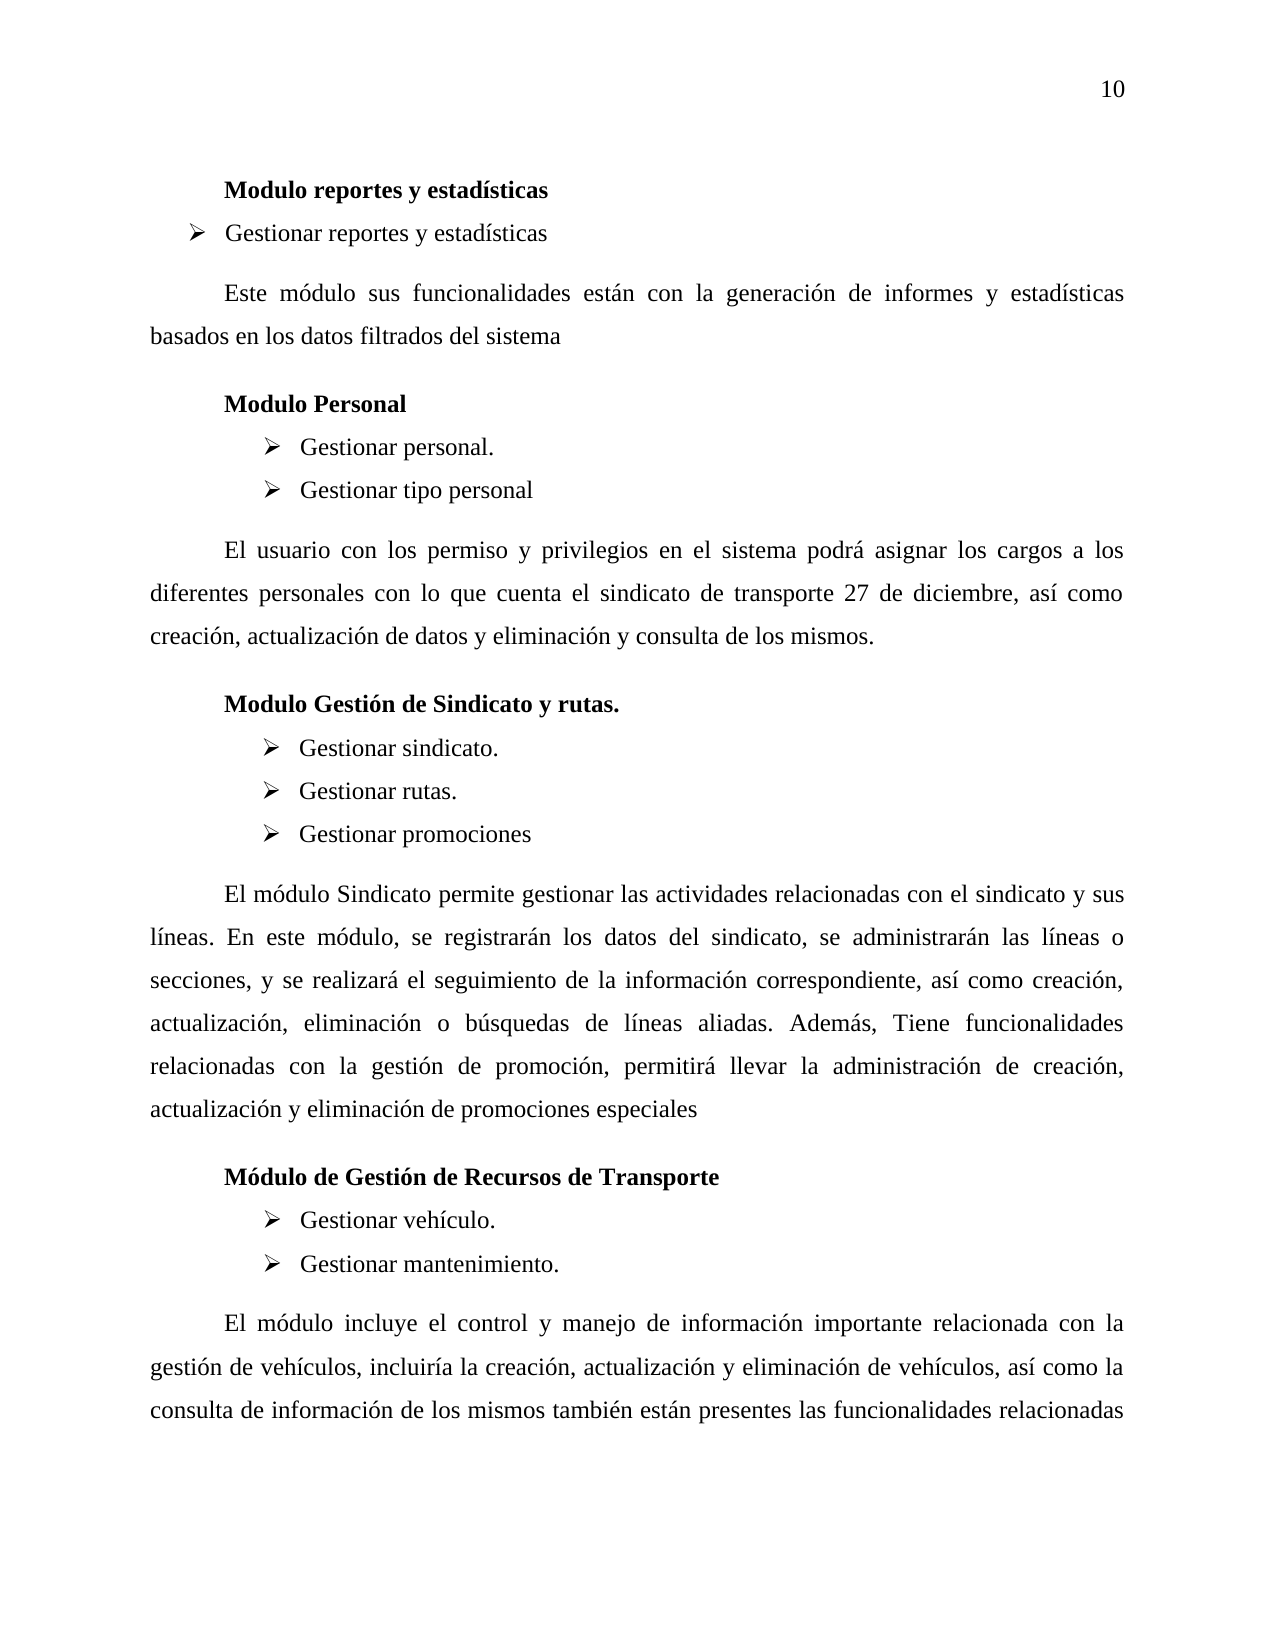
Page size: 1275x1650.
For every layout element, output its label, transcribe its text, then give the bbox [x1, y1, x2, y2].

subtitle Modulo reportes y estadísticas [150, 175, 1125, 204]
list Gestionar rutas. [261, 776, 1125, 804]
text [150, 1308, 1125, 1423]
list Gestionar tipo personal [262, 475, 1125, 504]
list Gestionar vehículo. [262, 1206, 1125, 1234]
subtitle Modulo Personal [150, 389, 1125, 418]
list Gestionar promociones [261, 819, 1125, 848]
text El módulo Sindicato permite gestionar las actividades relacionadas con el sindicato y sus líneas. En este módulo, se registrarán los datos del sindicato, se administrarán las líneas o secciones, y se realizará el seguimiento de la información correspondiente, así como creación, actualización, eliminación o búsquedas de líneas aliadas. Además, Tiene funcionalidades relacionadas con la gestión de promoción, permitirá llevar la administración de creación, actualización y eliminación de promociones especiales [150, 879, 1125, 1123]
subtitle Módulo de Gestión de Recursos de Transporte [150, 1162, 1125, 1191]
text Este módulo sus funcionalidades están con la generación de informes y estadísticas basados en los datos filtrados del sistema [150, 278, 1125, 350]
text El usuario con los permiso y privilegios en el sistema podrá asignar los cargos a los diferentes personales con lo que cuenta el sindicato de transporte 27 de diciembre, así como creación, actualización de datos y eliminación y consulta de los mismos. [150, 535, 1125, 650]
list Gestionar mantenimiento. [262, 1249, 1125, 1277]
list Gestionar reportes y estadísticas [187, 218, 1125, 247]
list Gestionar sindicato. [261, 733, 1125, 761]
subtitle Modulo Gestión de Sindicato y rutas. [150, 689, 1125, 718]
list Gestionar personal. [262, 432, 1125, 461]
